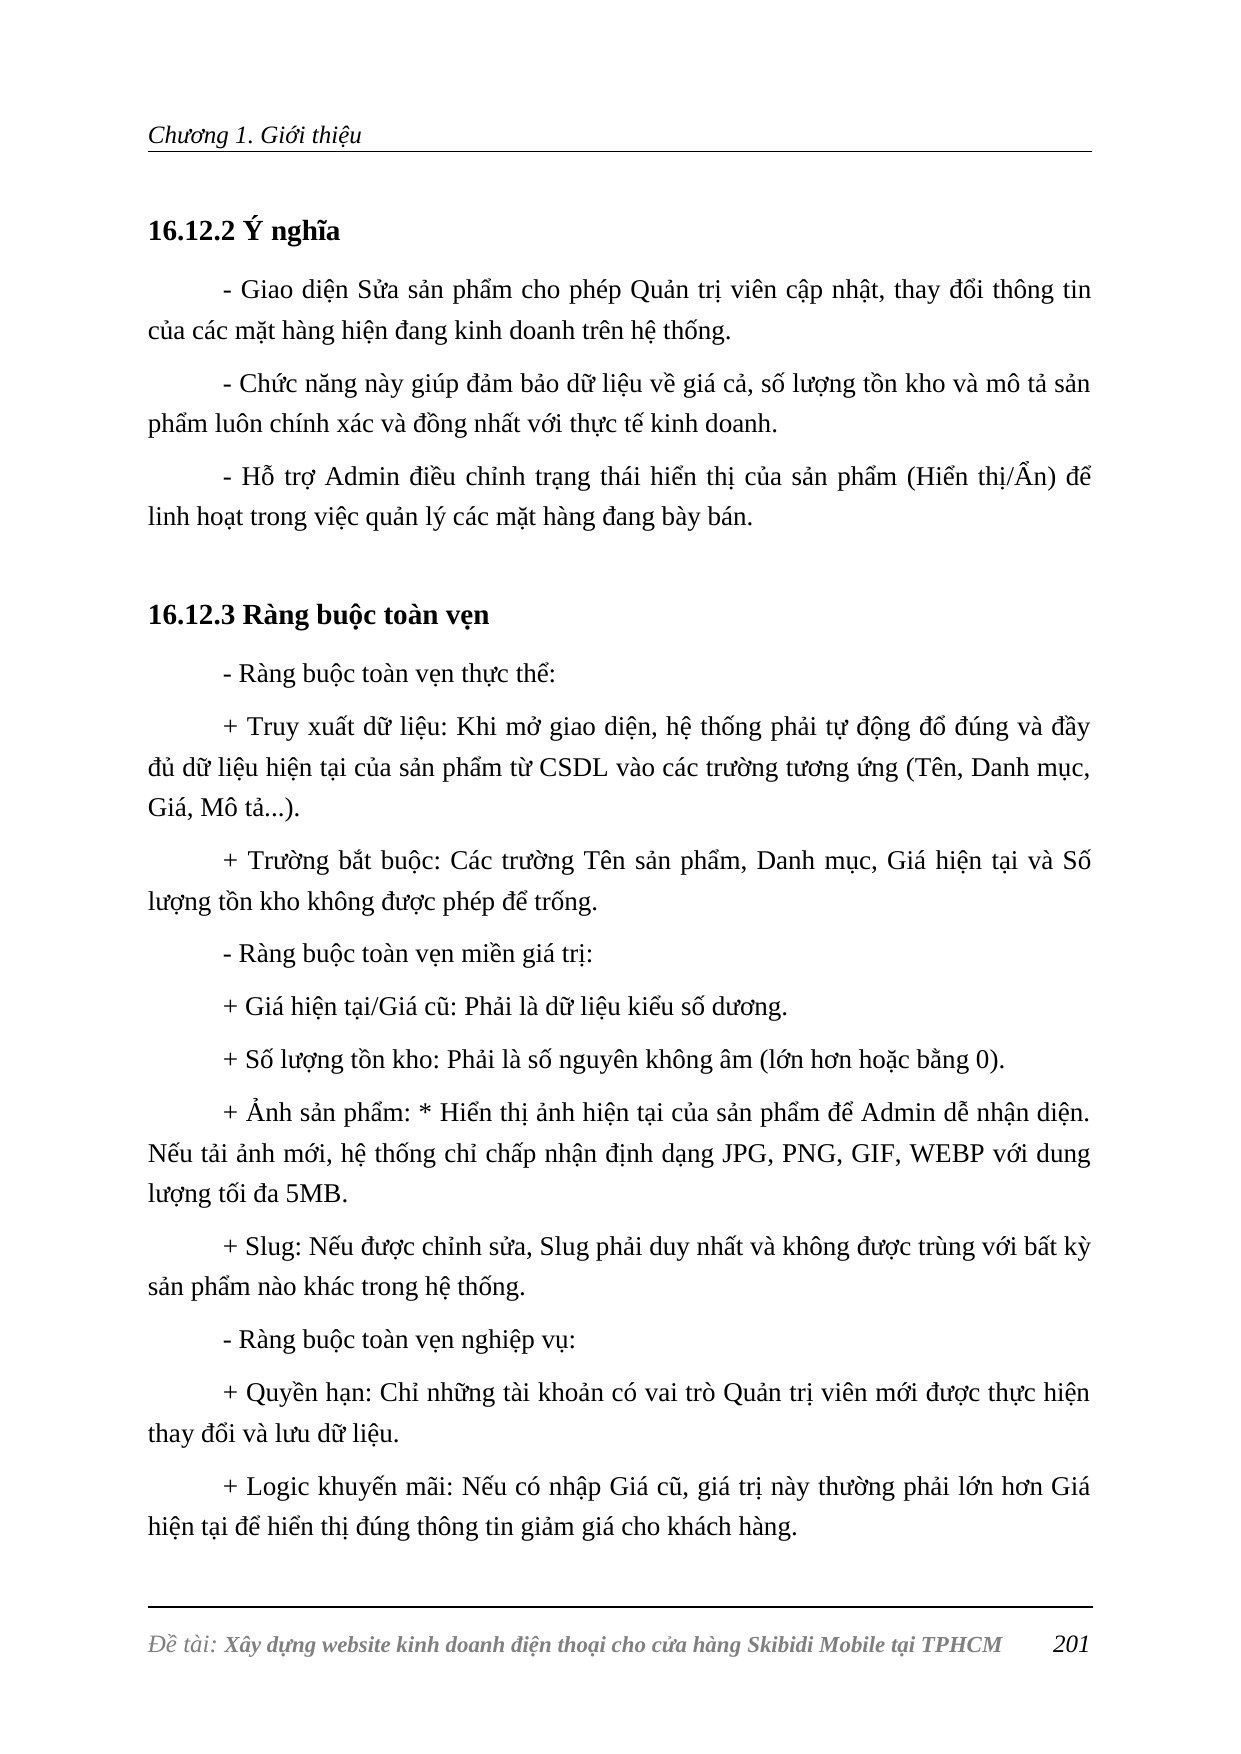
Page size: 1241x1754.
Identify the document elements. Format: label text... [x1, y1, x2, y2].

text + Số lượng tồn kho: Phải là số nguyên không âm (lớn hơn hoặc bằng 0). [148, 1043, 1092, 1074]
text - Ràng buộc toàn vẹn nghiệp vụ: [148, 1323, 1092, 1354]
text - Hỗ trợ Admin điều chỉnh trạng thái hiển thị của sản phẩm (Hiển thị/Ẩn) để linh hoạt trong việc quản lý các mặt hàng đang bày bán. [148, 460, 1092, 532]
text + Giá hiện tại/Giá cũ: Phải là dữ liệu kiểu số dương. [148, 991, 1092, 1022]
text + Truy xuất dữ liệu: Khi mở giao diện, hệ thống phải tự động đổ đúng và đầy đủ dữ liệu hiện tại của sản phẩm từ CSDL vào các trường tương ứng (Tên, Danh mục, Giá, Mô tả...). [148, 711, 1092, 822]
text + Quyền hạn: Chỉ những tài khoản có vai trò Quản trị viên mới được thực hiện thay đổi và lưu dữ liệu. [148, 1376, 1092, 1448]
text - Ràng buộc toàn vẹn miền giá trị: [148, 938, 1092, 969]
text + Logic khuyến mãi: Nếu có nhập Giá cũ, giá trị này thường phải lớn hơn Giá hiện tại để hiển thị đúng thông tin giảm giá cho khách hàng. [148, 1470, 1092, 1541]
subtitle Ý nghĩa [148, 207, 1092, 248]
text - Ràng buộc toàn vẹn thực thể: [148, 658, 1092, 689]
text + Trường bắt buộc: Các trường Tên sản phẩm, Danh mục, Giá hiện tại và Số lượng tồn kho không được phép để trống. [148, 844, 1092, 916]
text - Chức năng này giúp đảm bảo dữ liệu về giá cả, số lượng tồn kho và mô tả sản phẩm luôn chính xác và đồng nhất với thực tế kinh doanh. [148, 367, 1092, 438]
text - Giao diện Sửa sản phẩm cho phép Quản trị viên cập nhật, thay đổi thông tin của các mặt hàng hiện đang kinh doanh trên hệ thống. [148, 273, 1092, 345]
subtitle Ràng buộc toàn vẹn [148, 591, 1092, 633]
text + Slug: Nếu được chỉnh sửa, Slug phải duy nhất và không được trùng với bất kỳ sản phẩm nào khác trong hệ thống. [148, 1230, 1092, 1302]
text + Ảnh sản phẩm: * Hiển thị ảnh hiện tại của sản phẩm để Admin dễ nhận diện. Nếu tải ảnh mới, hệ thống chỉ chấp nhận định dạng JPG, PNG, GIF, WEBP với dung lượng tối đa 5MB. [148, 1096, 1092, 1208]
